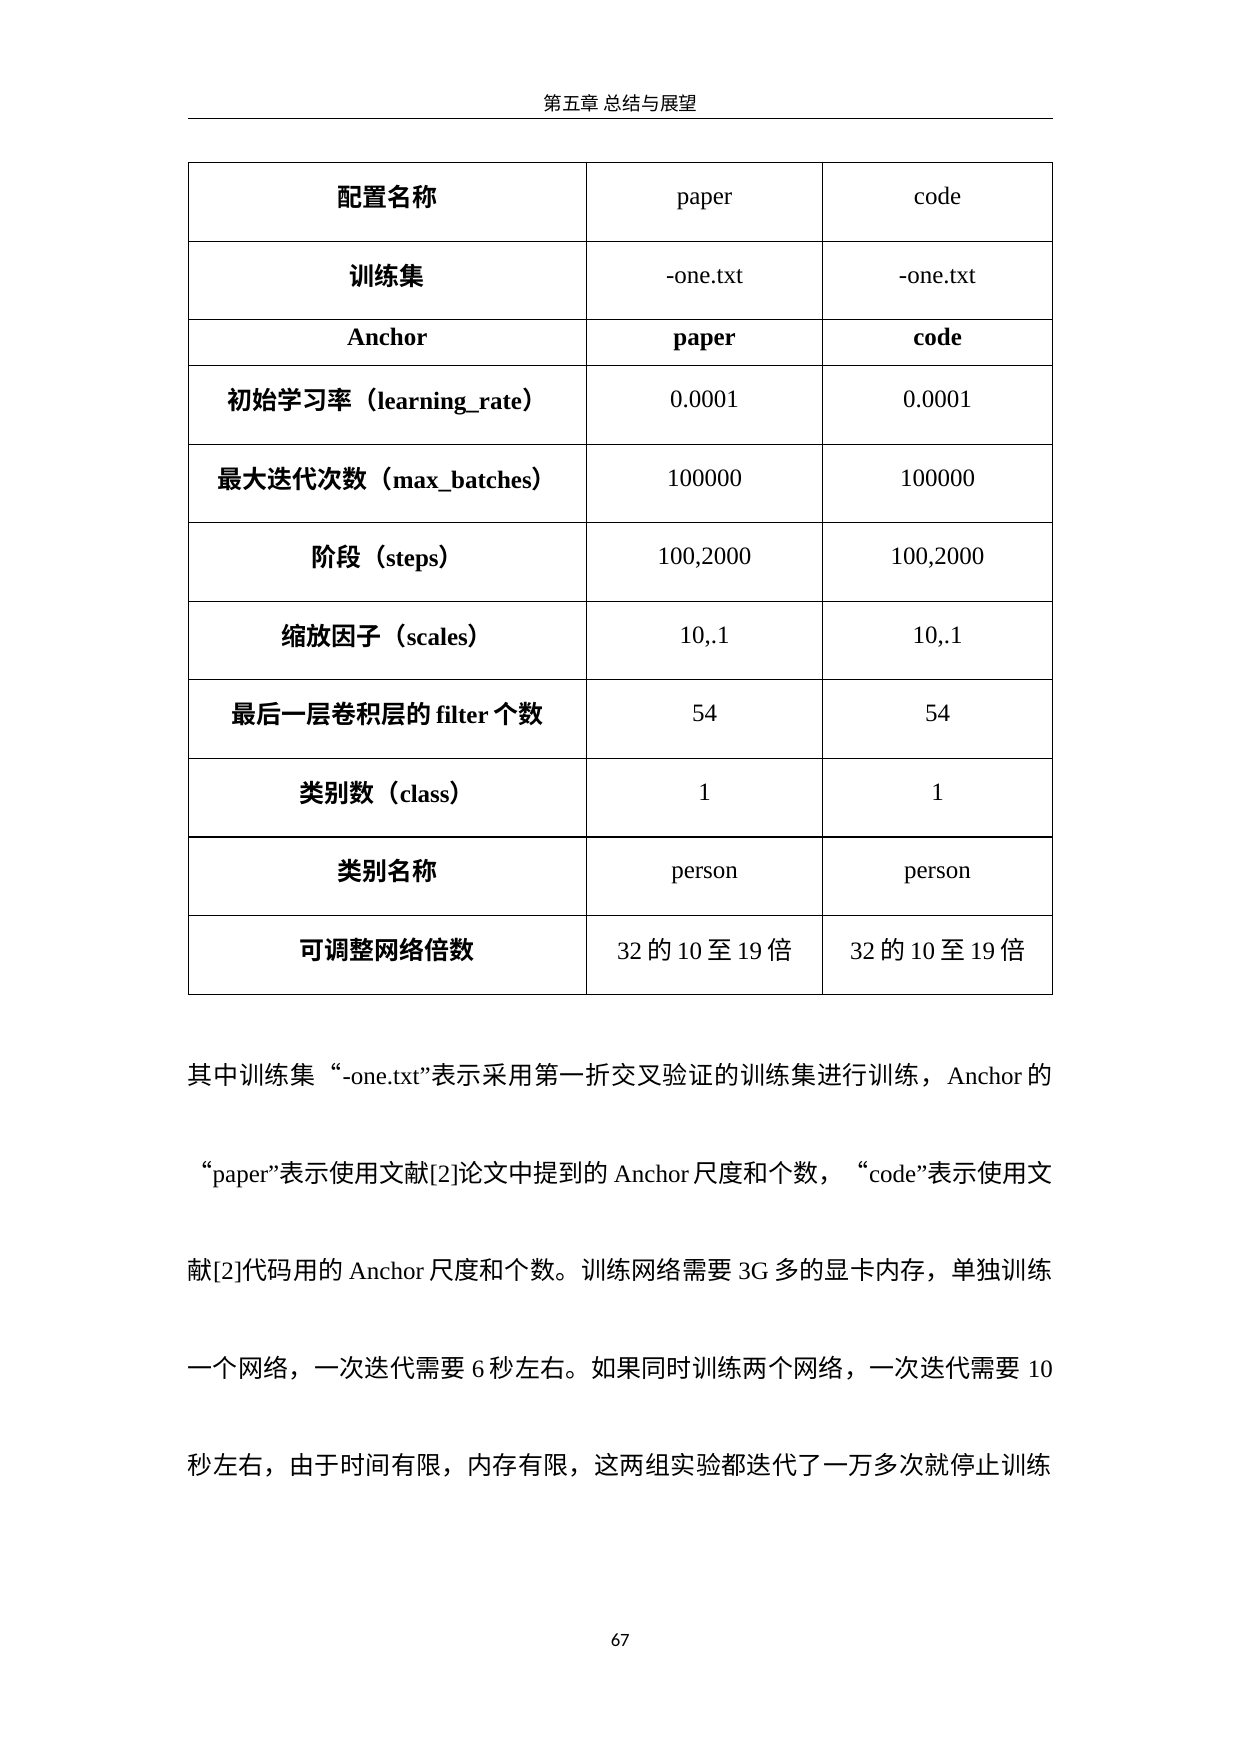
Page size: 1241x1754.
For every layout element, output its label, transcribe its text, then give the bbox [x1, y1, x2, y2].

table_cell 初始学习率（learning_rate） [189, 366, 586, 444]
table_cell 32的10至19倍 [823, 916, 1052, 993]
table_cell 32的10至19倍 [587, 916, 822, 993]
table_cell 100,2000 [823, 523, 1052, 601]
table_cell 1 [587, 759, 822, 836]
table_cell paper [587, 320, 822, 365]
table_cell 类别数（class） [189, 759, 586, 836]
table_cell 类别名称 [189, 838, 586, 915]
table_cell 54 [587, 680, 822, 758]
table_cell 配置名称 [189, 163, 586, 241]
table_cell person [823, 838, 1052, 915]
table_cell -one.txt [823, 242, 1052, 319]
table_cell 100000 [587, 445, 822, 522]
table_cell 10,.1 [823, 602, 1052, 679]
table_cell 训练集 [189, 242, 586, 319]
table_cell 最大迭代次数（max_batches） [189, 445, 586, 522]
table_cell 最后一层卷积层的filter个数 [189, 680, 586, 758]
table_cell 0.0001 [823, 366, 1052, 444]
table_cell code [823, 320, 1052, 365]
table_cell person [587, 838, 822, 915]
table_cell Anchor [189, 320, 586, 365]
table_cell 0.0001 [587, 366, 822, 444]
table_cell 可调整网络倍数 [189, 916, 586, 993]
table_cell 1 [823, 759, 1052, 836]
table_cell code [823, 163, 1052, 241]
table_cell paper [587, 163, 822, 241]
table_cell 54 [823, 680, 1052, 758]
table_cell 100000 [823, 445, 1052, 522]
table_cell 100,2000 [587, 523, 822, 601]
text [187, 1041, 1053, 1496]
table_cell 阶段（steps） [189, 523, 586, 601]
table_cell 10,.1 [587, 602, 822, 679]
table_cell 缩放因子（scales） [189, 602, 586, 679]
table_cell -one.txt [587, 242, 822, 319]
